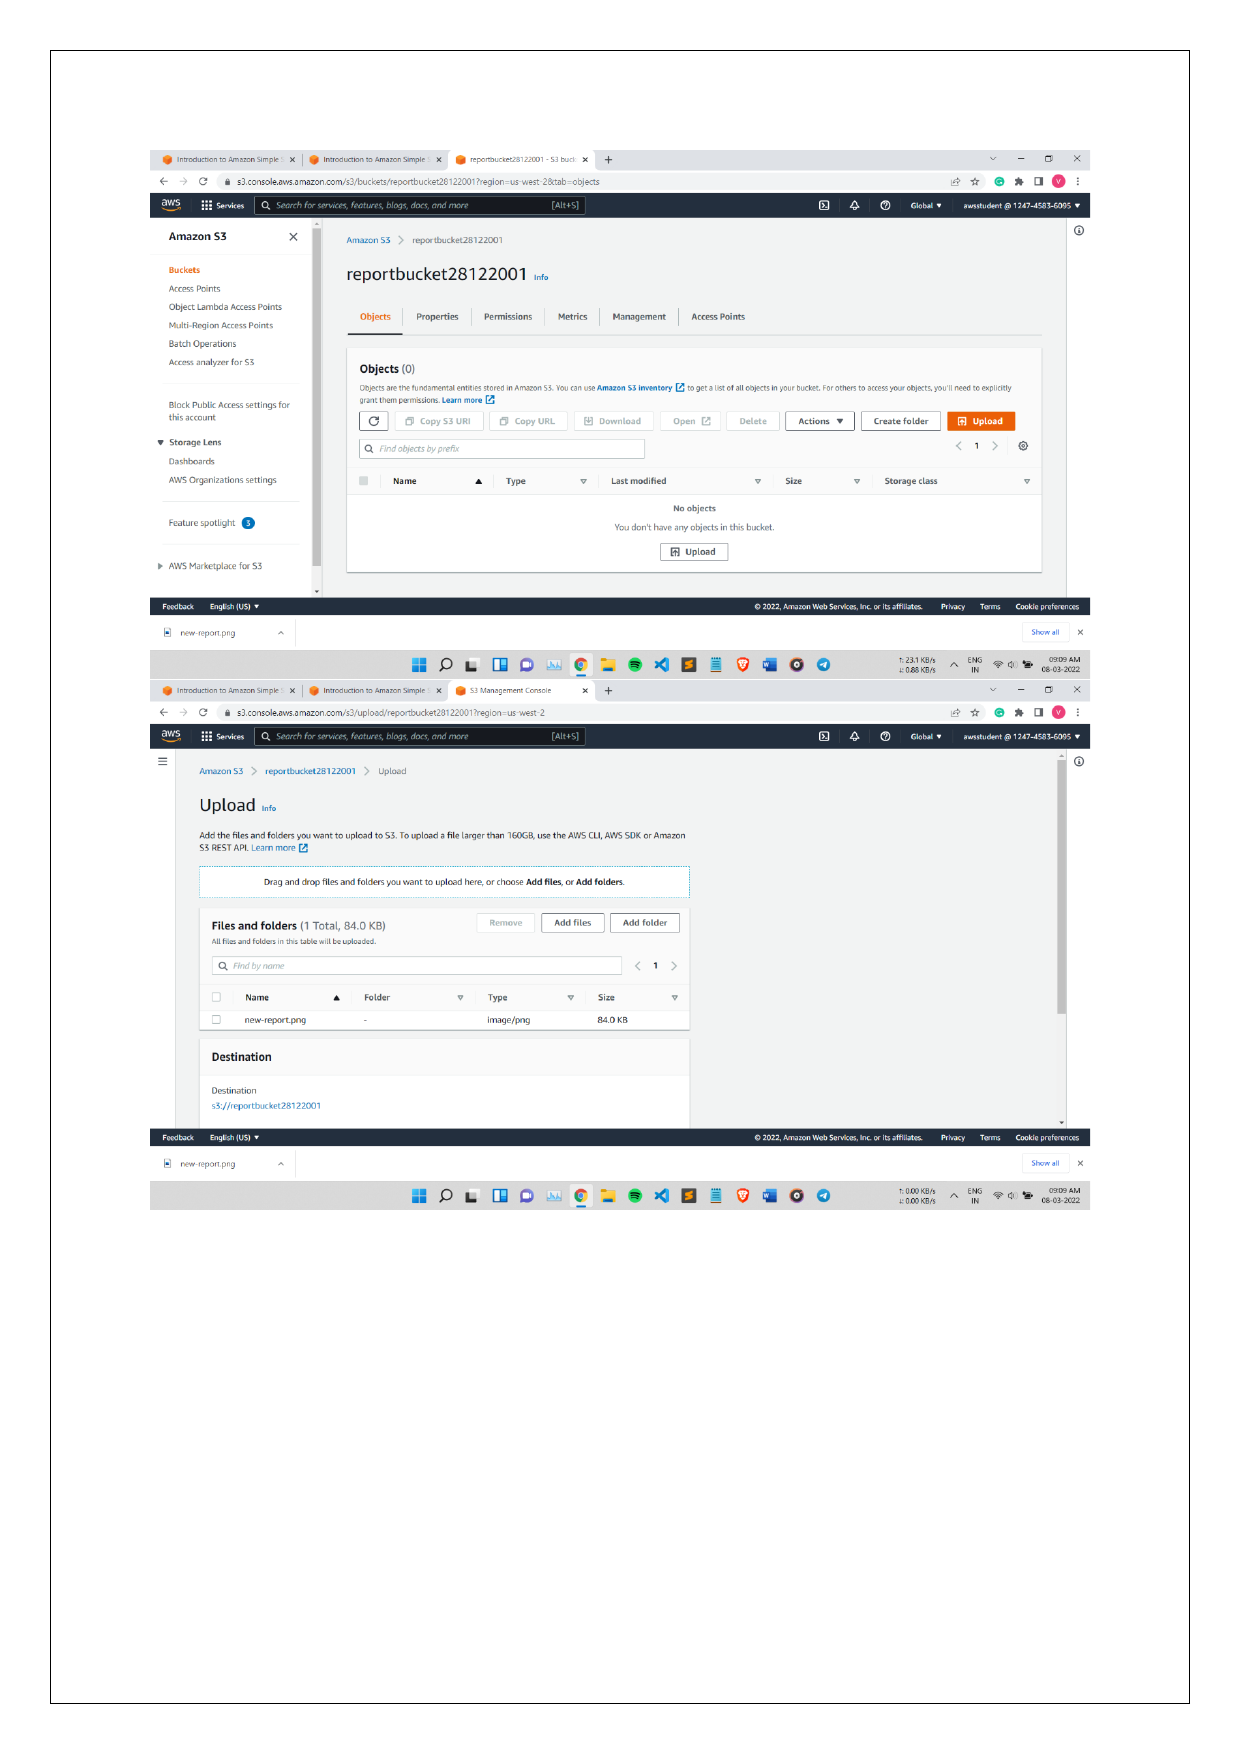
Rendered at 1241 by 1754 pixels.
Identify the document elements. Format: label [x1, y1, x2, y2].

picture [150, 150, 1091, 679]
picture [150, 680, 1091, 1210]
